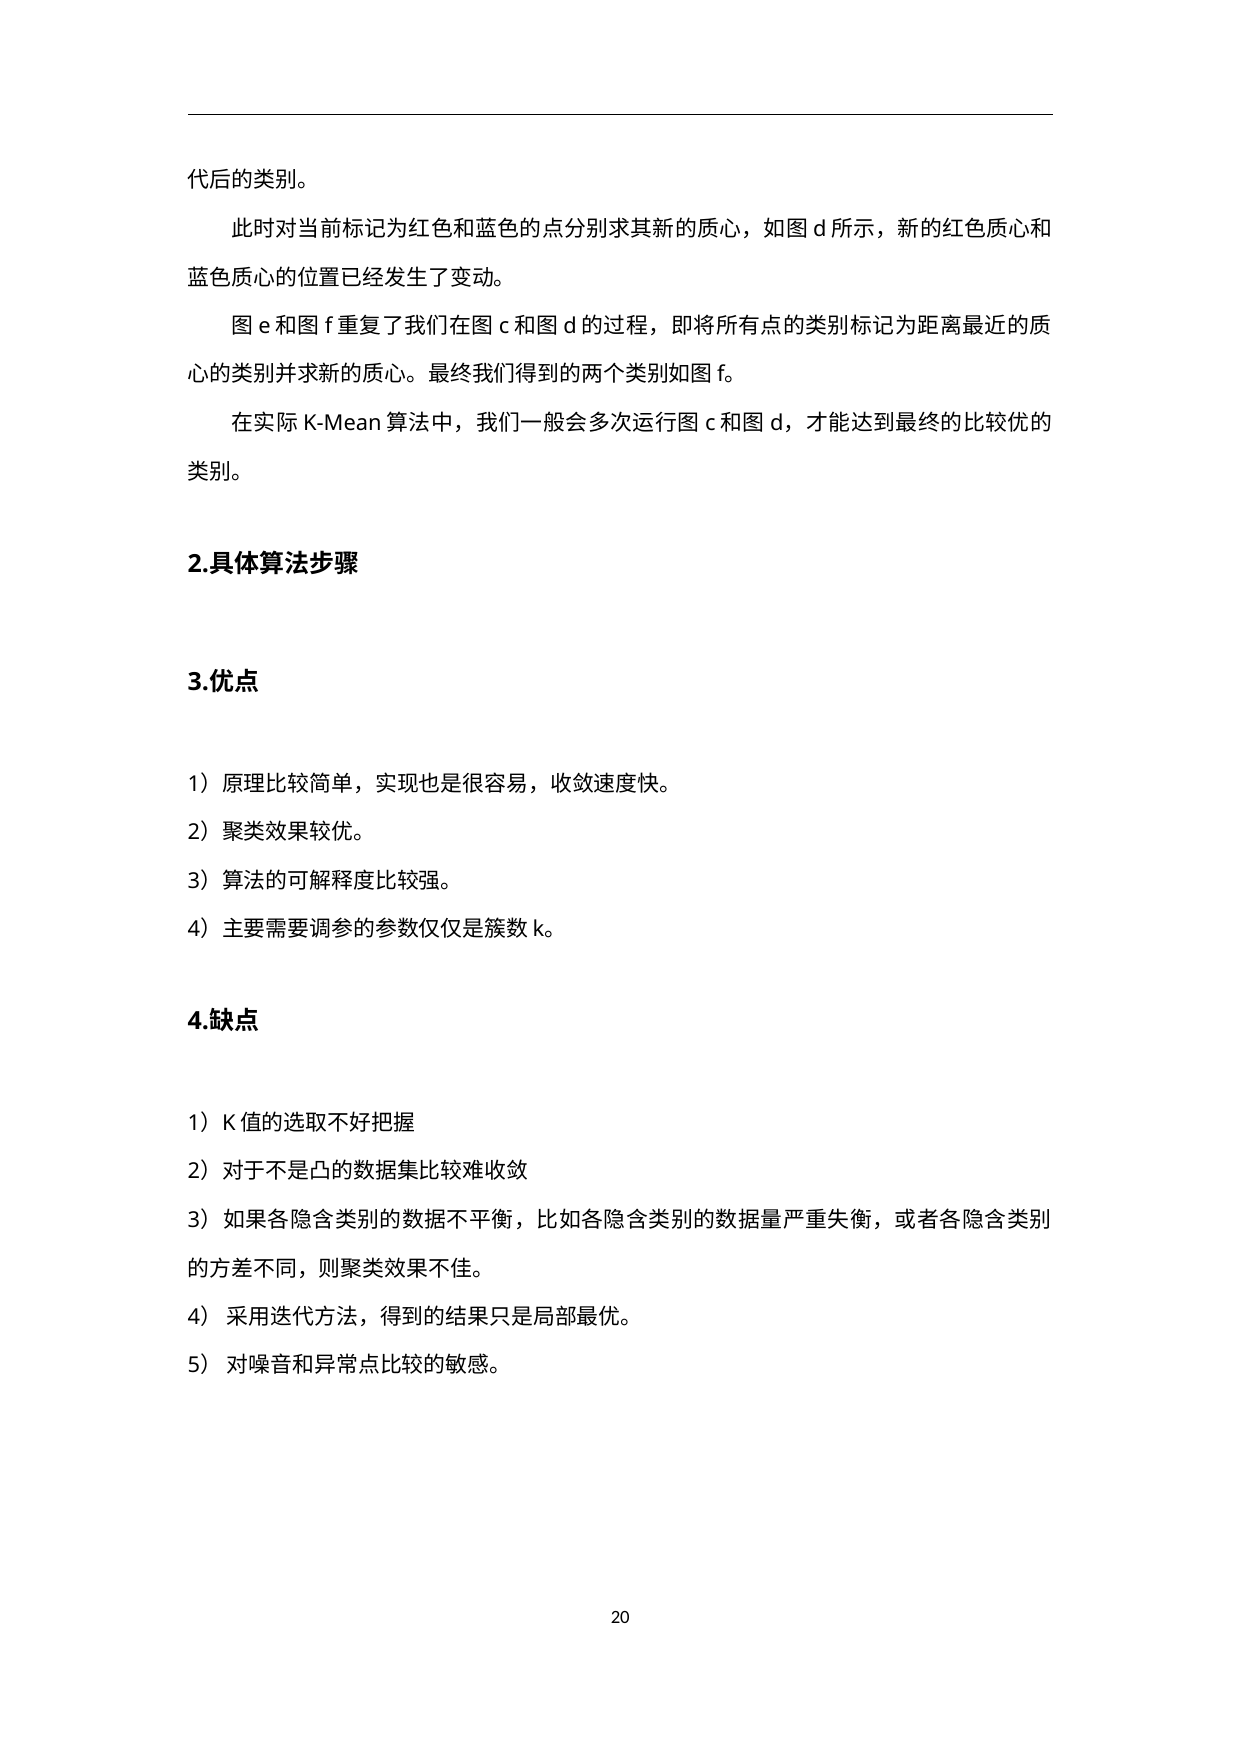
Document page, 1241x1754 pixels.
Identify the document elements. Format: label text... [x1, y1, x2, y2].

text 2）聚类效果较优。 [187, 814, 1053, 847]
subtitle 4.缺点 [187, 986, 1053, 1051]
text 4） 采用迭代方法，得到的结果只是局部最优。 [187, 1298, 1053, 1331]
text 1）K值的选取不好把握 [187, 1105, 1053, 1137]
subtitle 3.优点 [187, 647, 1053, 712]
text 5） 对噪音和异常点比较的敏感。 [187, 1347, 1053, 1379]
subtitle 2.具体算法步骤 [187, 529, 1053, 594]
text 2）对于不是凸的数据集比较难收敛 [187, 1153, 1053, 1186]
text 4）主要需要调参的参数仅仅是簇数k。 [187, 911, 1053, 943]
text 图e和图f重复了我们在图c和图d的过程，即将所有点的类别标记为距离最近的质心的类别并求新的质心。最终我们得到的两个类别如图f。 [187, 307, 1053, 389]
text 1）原理比较简单，实现也是很容易，收敛速度快。 [187, 766, 1053, 798]
text 3）如果各隐含类别的数据不平衡，比如各隐含类别的数据量严重失衡，或者各隐含类别的方差不同，则聚类效果不佳。 [187, 1201, 1053, 1283]
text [187, 162, 1053, 194]
text 此时对当前标记为红色和蓝色的点分别求其新的质心，如图d所示，新的红色质心和蓝色质心的位置已经发生了变动。 [187, 210, 1053, 292]
text 3）算法的可解释度比较强。 [187, 862, 1053, 895]
text 在实际K-Mean算法中，我们一般会多次运行图c和图d，才能达到最终的比较优的类别。 [187, 404, 1053, 486]
